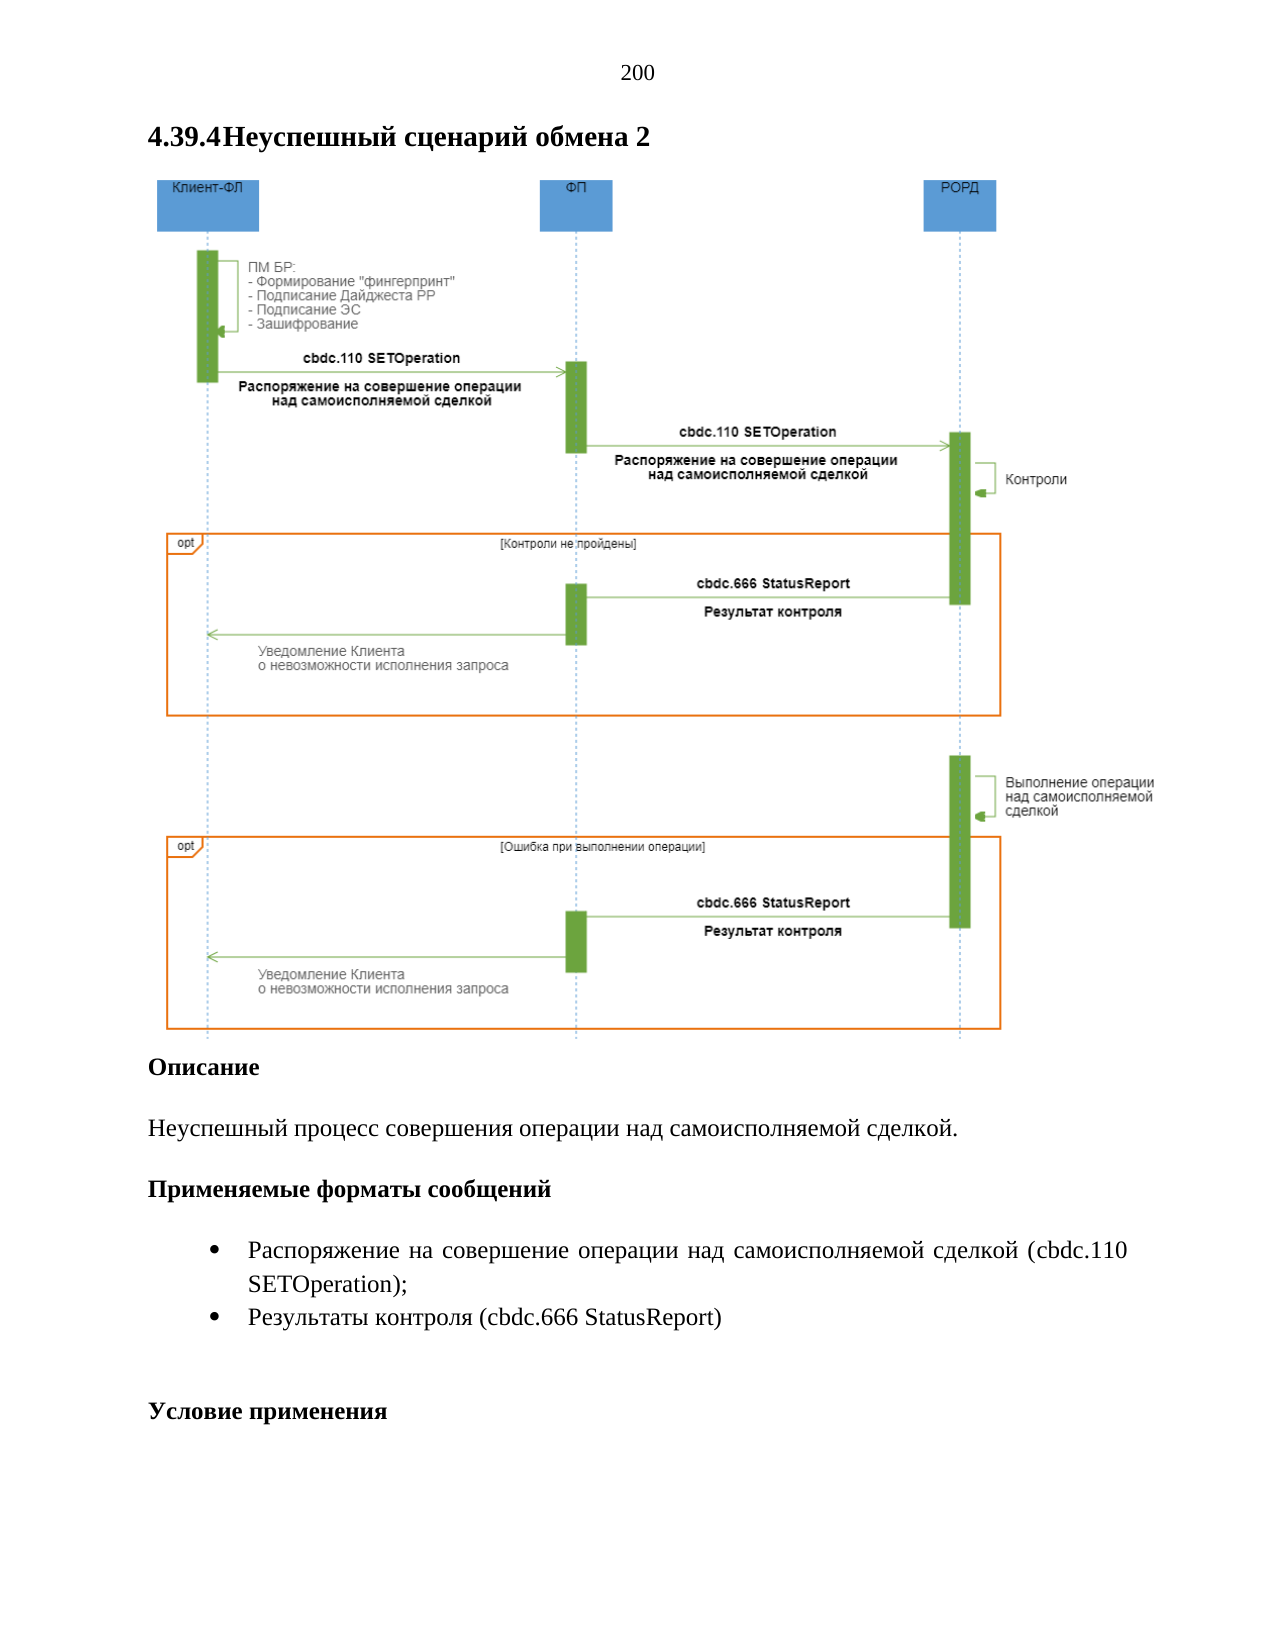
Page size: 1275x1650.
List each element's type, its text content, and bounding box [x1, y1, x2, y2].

text Условие применения [148, 1396, 1127, 1424]
text Применяемые форматы сообщений [148, 1174, 1127, 1203]
picture [147, 170, 1168, 1049]
subtitle Неуспешный сценарий обмена 2 [148, 119, 1127, 153]
text Неуспешный процесс совершения операции над самоисполняемой сделкой. [148, 1113, 1127, 1142]
list Распоряжение на совершение операции над самоисполняемой сделкой (cbdc.110 SETOperation); [210, 1236, 1127, 1297]
list Результаты контроля (cbdc.666 StatusReport) [210, 1302, 1127, 1330]
text Описание [148, 1052, 1127, 1081]
